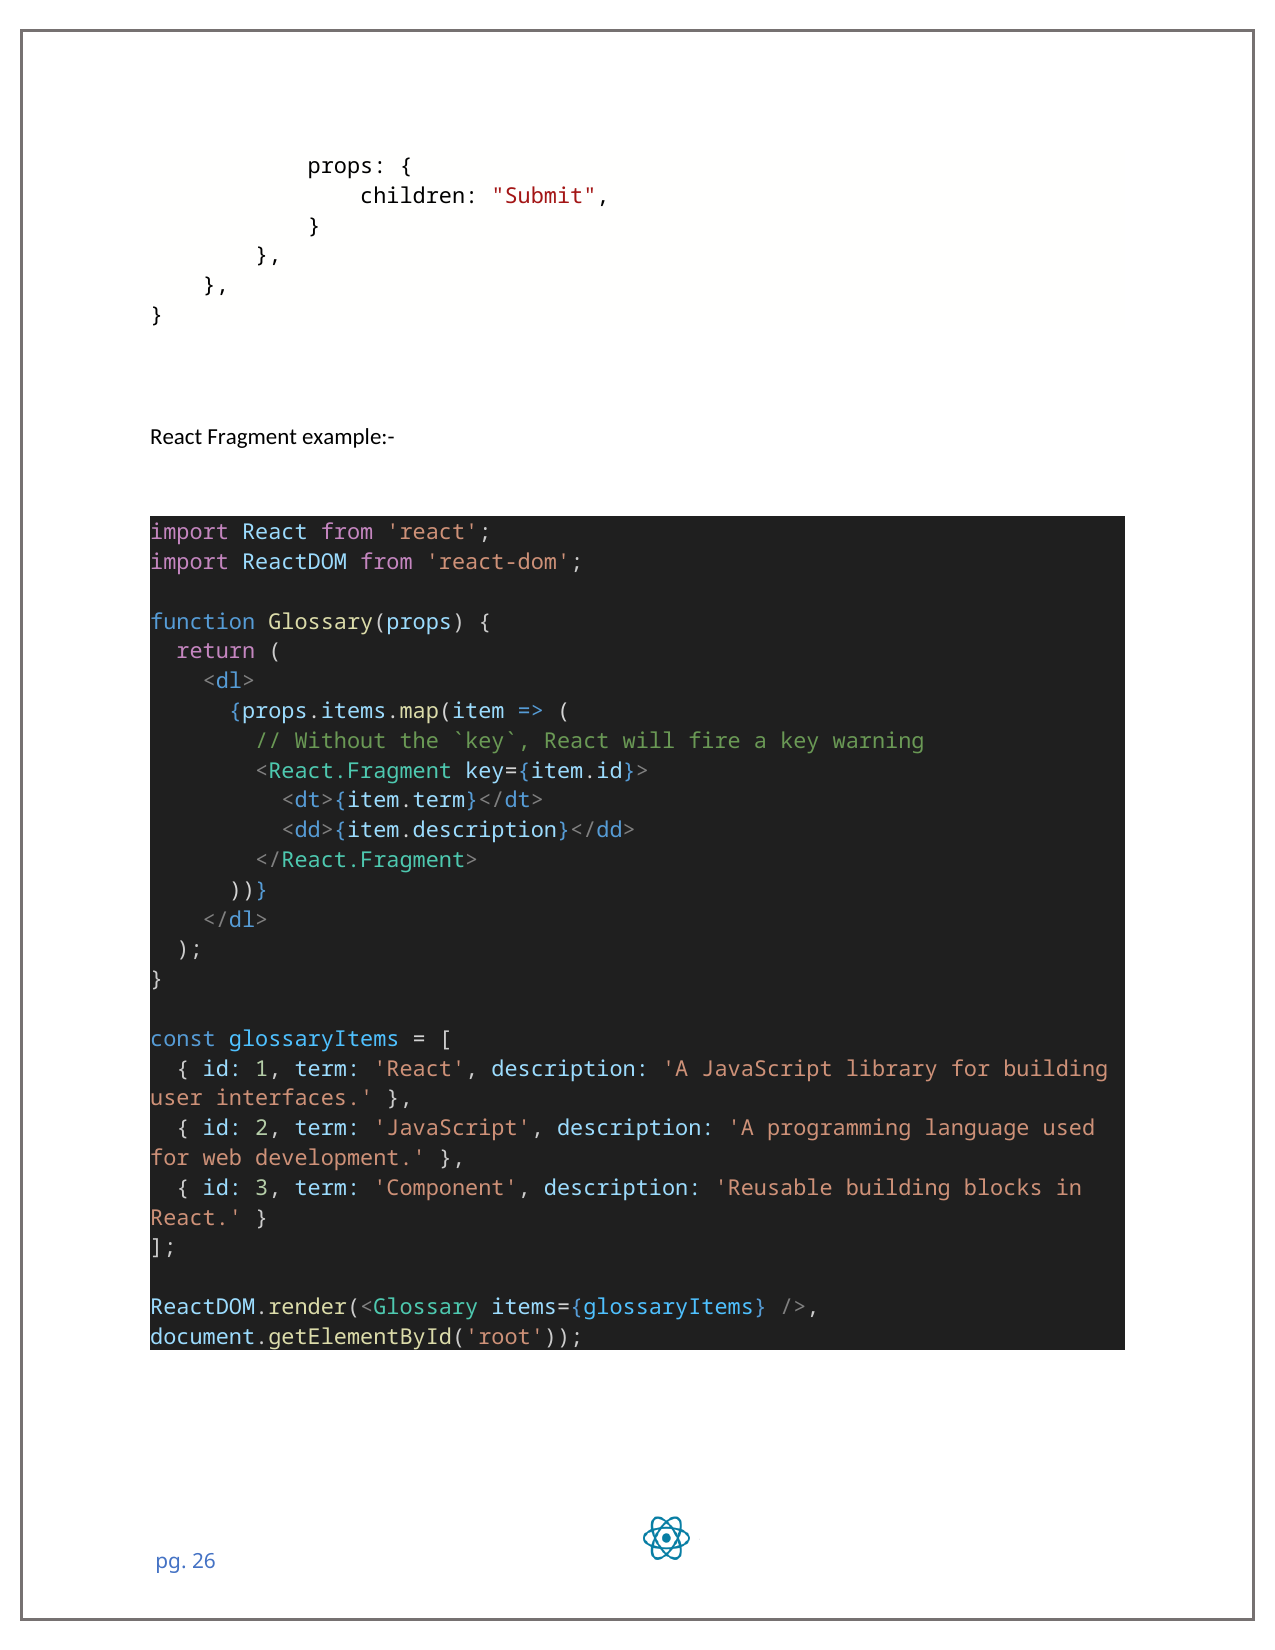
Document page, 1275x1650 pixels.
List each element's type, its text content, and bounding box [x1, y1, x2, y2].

text ]; [150, 1231, 1125, 1261]
text ReactDOM.render(<Glossary items={glossaryItems} />, document.getElementById('root')); [150, 1291, 1125, 1350]
text <dl> [150, 665, 1125, 695]
text <dt>{item.term}</dt> [150, 784, 1125, 814]
text const glossaryItems = [ [150, 1023, 1125, 1052]
text </dl> [150, 903, 1125, 933]
text } [150, 299, 1125, 329]
text }, [150, 269, 1125, 299]
text return ( [150, 635, 1125, 665]
text props: { [150, 150, 1125, 180]
text React Fragment example:- [150, 422, 1125, 451]
text </React.Fragment> [150, 844, 1125, 874]
text } [150, 963, 1125, 993]
text { id: 1, term: 'React', description: 'A JavaScript library for building user interfaces.' }, [150, 1052, 1125, 1112]
text children: "Submit", [150, 180, 1125, 209]
text ); [150, 933, 1125, 963]
text { id: 3, term: 'Component', description: 'Reusable building blocks in React.' } [150, 1172, 1125, 1231]
text import React from 'react'; [150, 516, 1125, 546]
text ))} [150, 874, 1125, 903]
text import ReactDOM from 'react-dom'; [150, 546, 1125, 576]
text // Without the `key`, React will fire a key warning [150, 725, 1125, 754]
text { id: 2, term: 'JavaScript', description: 'A programming language used for web development.' }, [150, 1112, 1125, 1172]
text {props.items.map(item => ( [150, 695, 1125, 725]
text }, [150, 239, 1125, 269]
text <React.Fragment key={item.id}> [150, 754, 1125, 784]
text } [150, 209, 1125, 239]
text <dd>{item.description}</dd> [150, 814, 1125, 844]
picture [632, 1508, 700, 1569]
text function Glossary(props) { [150, 606, 1125, 635]
